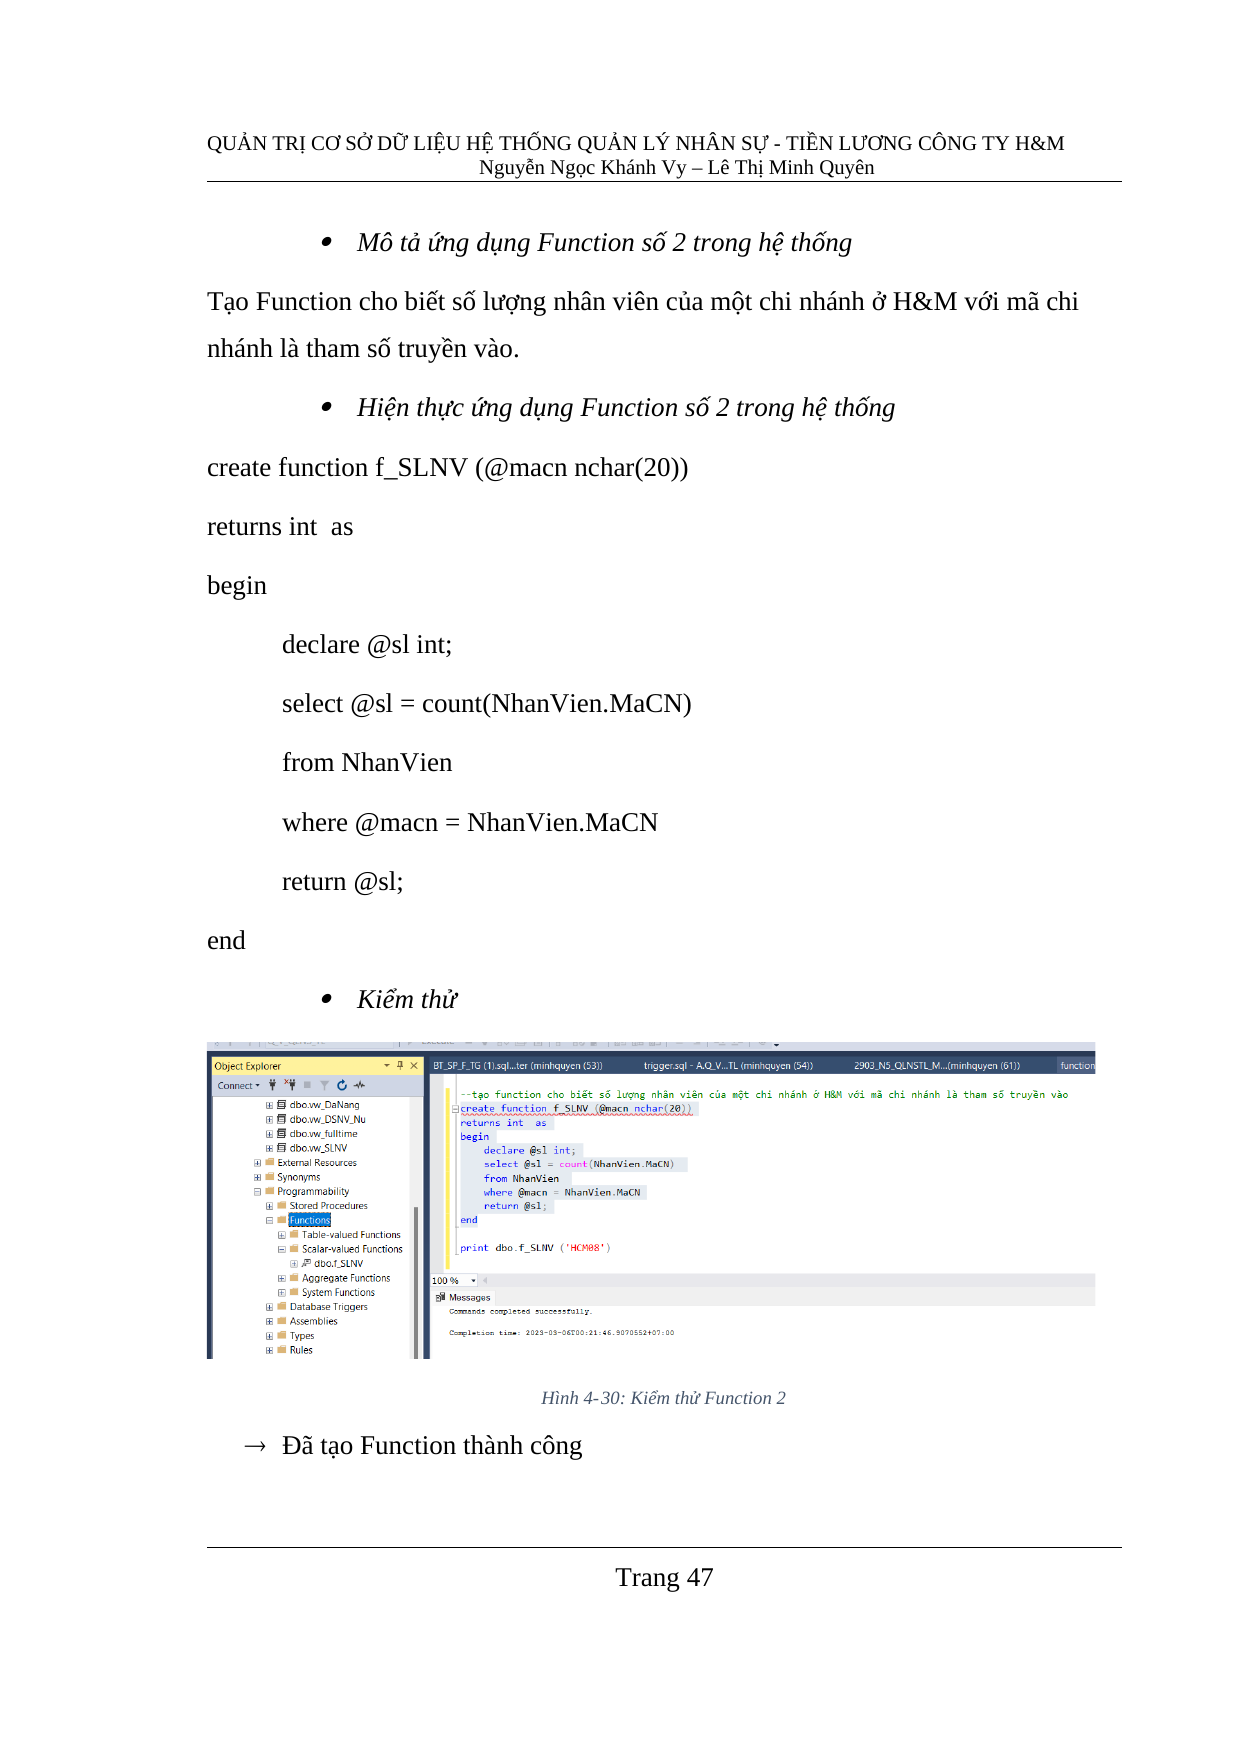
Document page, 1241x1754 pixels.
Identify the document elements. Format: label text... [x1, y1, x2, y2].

text declare @sl int; [207, 628, 1122, 659]
text select @sl = count(NhanVien.MaCN) [207, 687, 1122, 718]
text from NhanVien [207, 746, 1122, 778]
text return @sl; [207, 865, 1122, 896]
text returns int as [207, 510, 1122, 541]
text where @macn = NhanVien.MaCN [207, 806, 1122, 837]
text begin [207, 569, 1122, 600]
list Đã tạo Function thành công [244, 1429, 1122, 1460]
text Tạo Function cho biết số lượng nhân viên của một chi nhánh ở H&M với mã chi nhánh là tham số truyền vào. [207, 285, 1122, 363]
list Mô tả ứng dụng Function số 2 trong hệ thống [319, 226, 1122, 257]
list Hiện thực ứng dụng Function số 2 trong hệ thống [319, 391, 1122, 422]
text end [207, 924, 1122, 955]
picture [206, 1042, 1096, 1359]
text create function f_SLNV (@macn nchar(20)) [207, 451, 1122, 482]
list Kiểm thử [319, 983, 1122, 1014]
